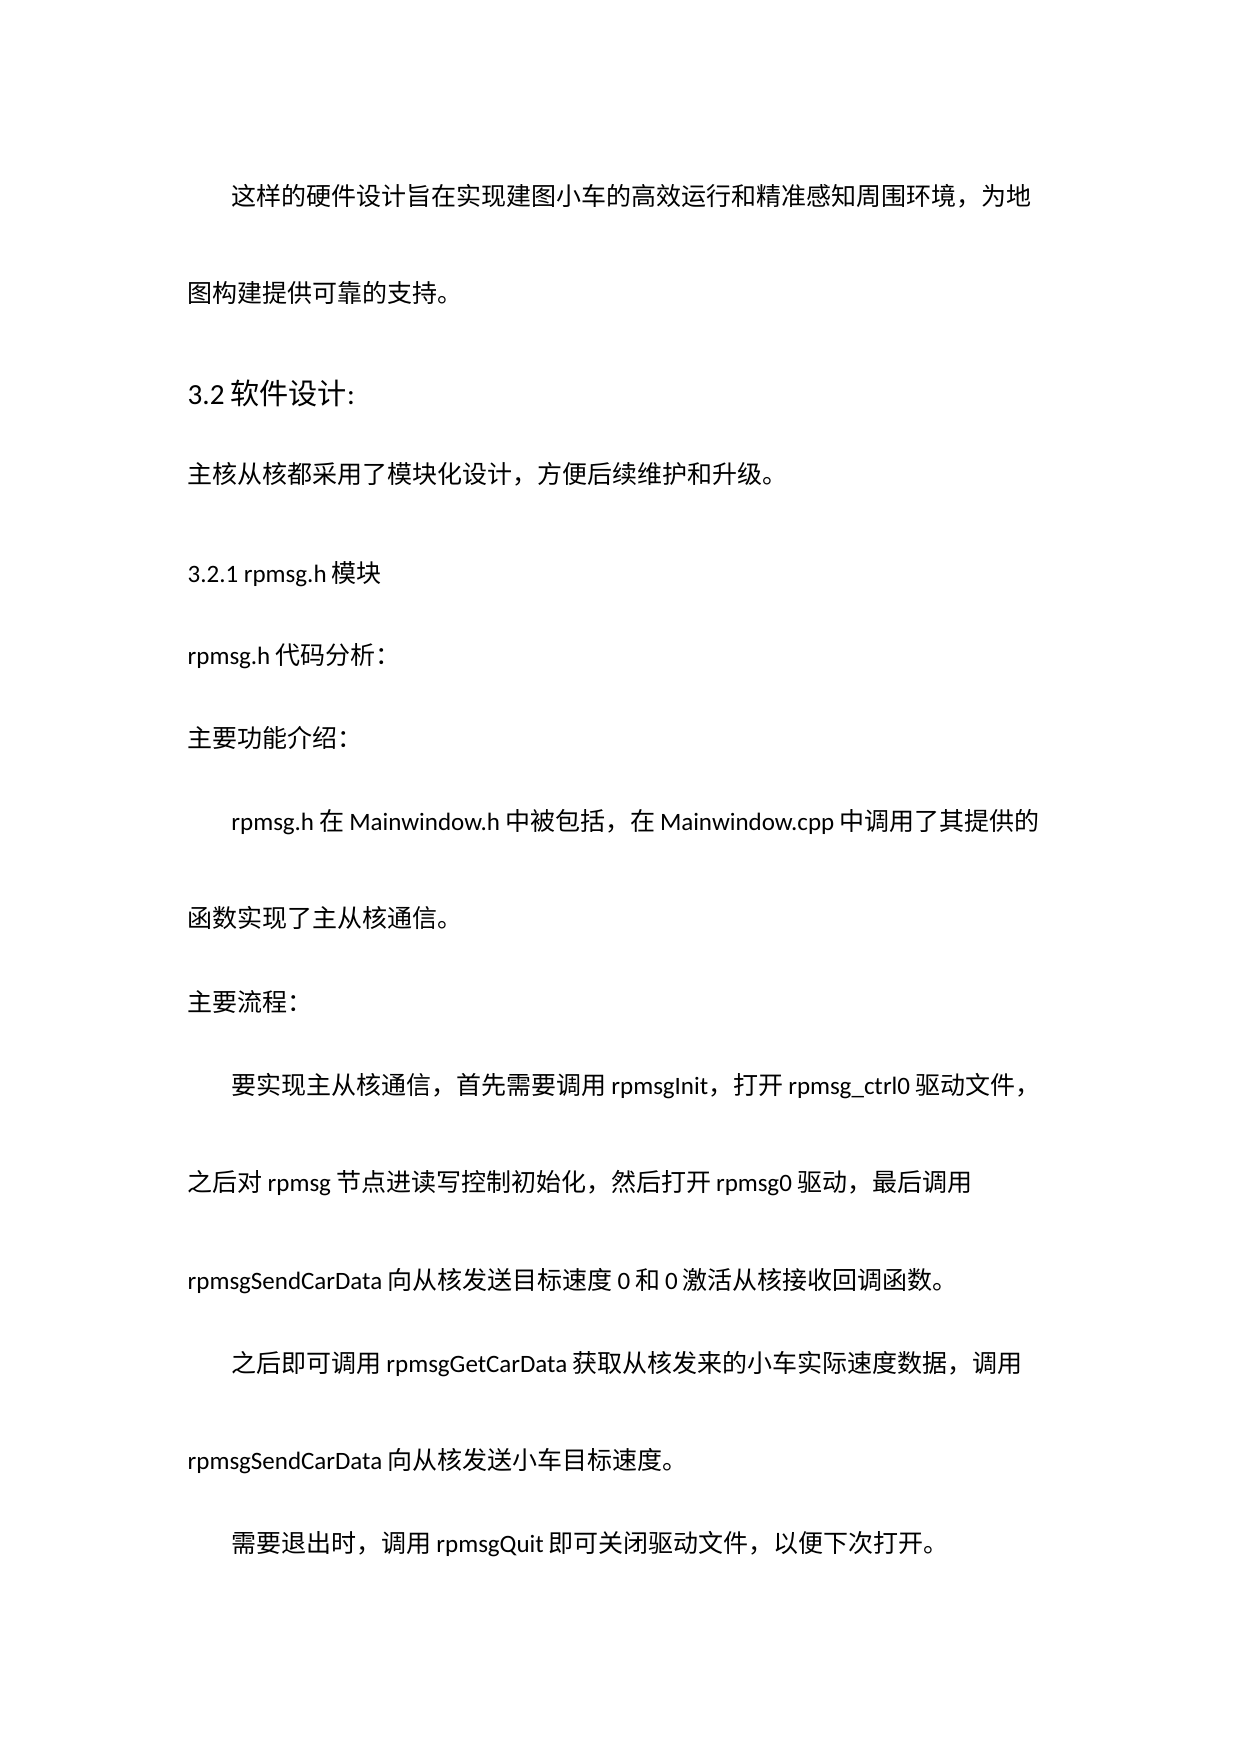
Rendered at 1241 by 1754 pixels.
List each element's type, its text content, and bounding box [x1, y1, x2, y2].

text 要实现主从核通信，首先需要调用rpmsgInit，打开rpmsg_ctrl0驱动文件，之后对rpmsg节点进读写控制初始化，然后打开rpmsg0驱动，最后调用rpmsgSendCarData向从核发送目标速度0和0激活从核接收回调函数。 [187, 1051, 1053, 1311]
text 这样的硬件设计旨在实现建图小车的高效运行和精准感知周围环境，为地图构建提供可靠的支持。 [187, 162, 1053, 324]
text rpmsg.h代码分析： [187, 621, 1053, 686]
text 之后即可调用rpmsgGetCarData获取从核发来的小车实际速度数据，调用rpmsgSendCarData向从核发送小车目标速度。 [187, 1329, 1053, 1491]
text 需要退出时，调用rpmsgQuit即可关闭驱动文件，以便下次打开。 [187, 1509, 1053, 1574]
text 3.2软件设计: [187, 359, 1053, 424]
text 主核从核都采用了模块化设计，方便后续维护和升级。 [187, 440, 1053, 505]
text 3.2.1 rpmsg.h模块 [187, 539, 1053, 604]
text 主要功能介绍： [187, 704, 1053, 769]
text rpmsg.h在Mainwindow.h中被包括，在Mainwindow.cpp中调用了其提供的函数实现了主从核通信。 [187, 787, 1053, 949]
text 主要流程： [187, 968, 1053, 1033]
